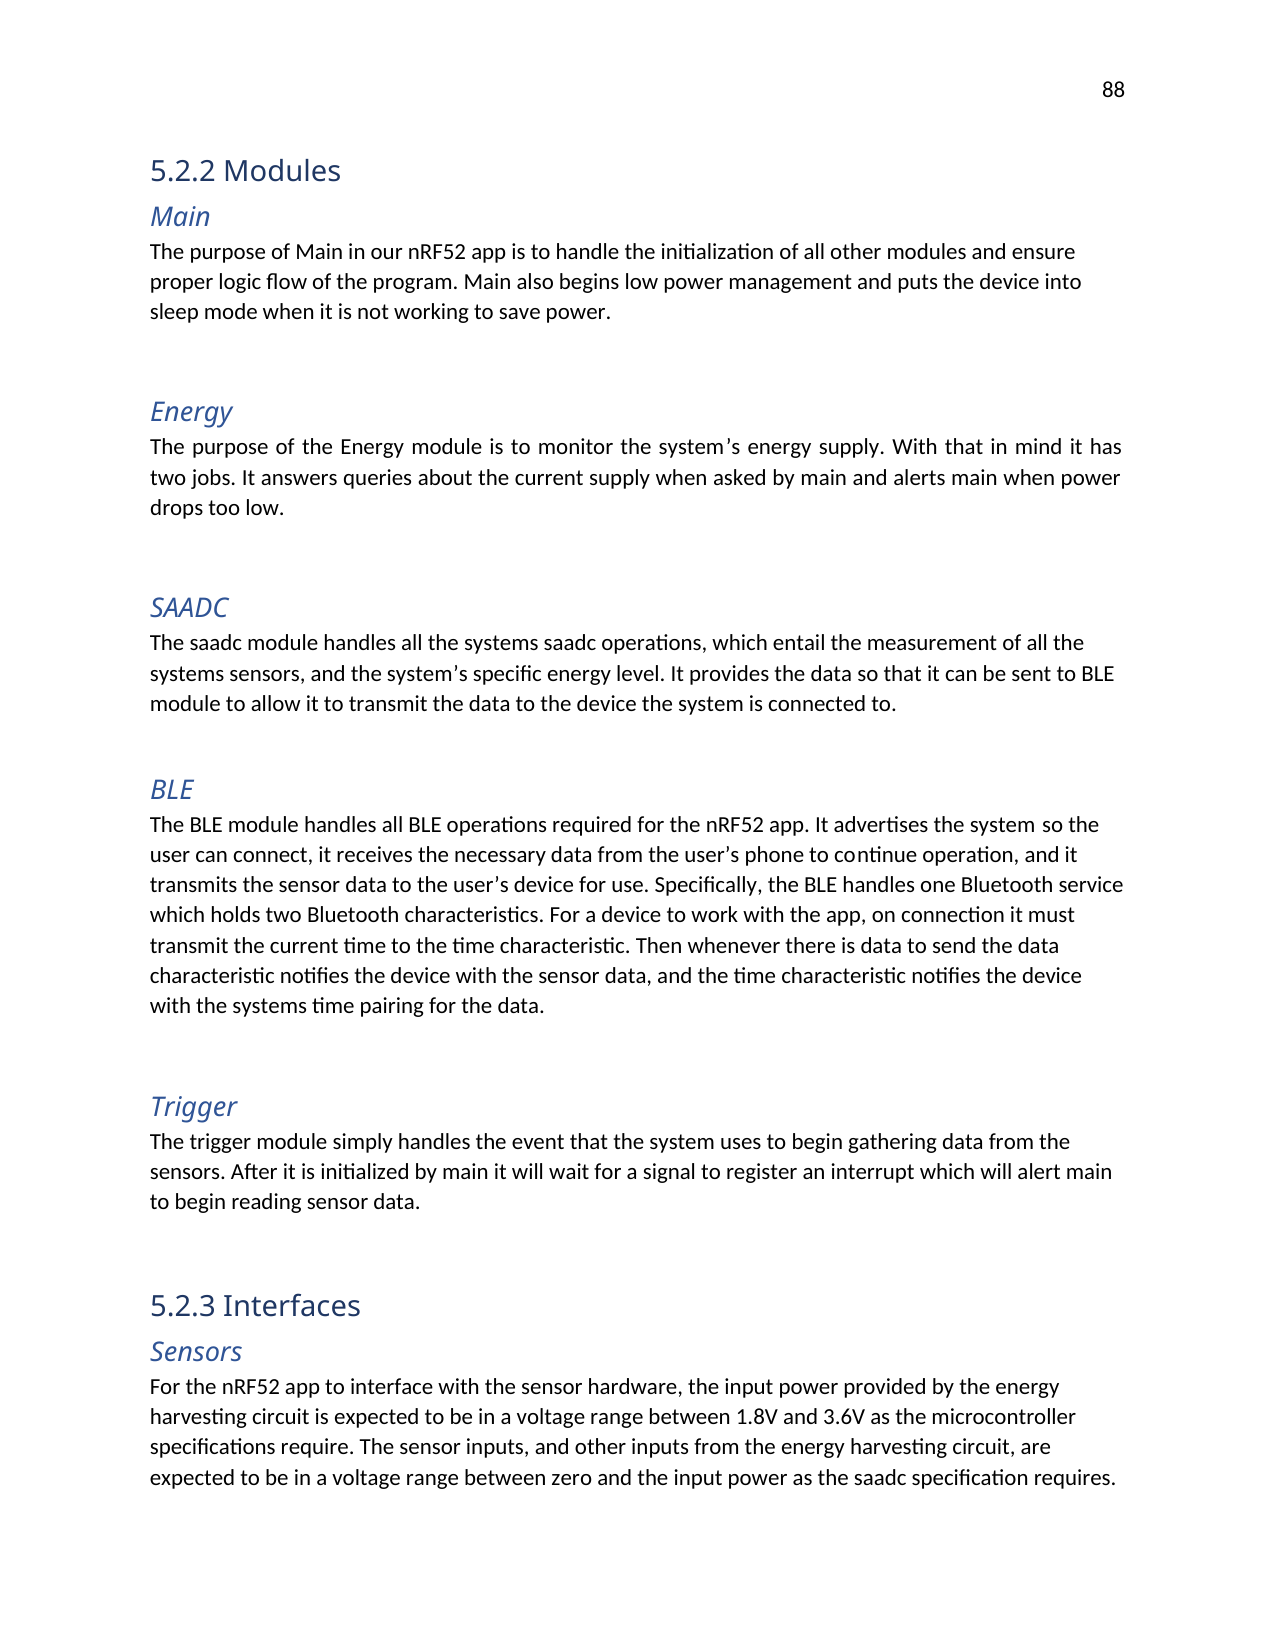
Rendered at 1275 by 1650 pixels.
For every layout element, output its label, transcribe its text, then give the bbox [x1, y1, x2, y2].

subtitle Energy [150, 393, 1125, 429]
text The BLE module handles all BLE operations required for the nRF52 app. It advertises the system so the user can connect, it receives the necessary data from the user’s phone to continue operation, and it transmits the sensor data to the user’s device for use. Specifically, the BLE handles one Bluetooth service which holds two Bluetooth characteristics. For a device to work with the app, on connection it must transmit the current time to the time characteristic. Then whenever there is data to send the data characteristic notifies the device with the sensor data, and the time characteristic notifies the device with the systems time pairing for the data. [149, 810, 1125, 1019]
text The saadc module handles all the systems saadc operations, which entail the measurement of all the systems sensors, and the system’s specific energy level. It provides the data so that it can be sent to BLE module to allow it to transmit the data to the device the system is connected to. [149, 628, 1125, 717]
subtitle 5.2.3 Interfaces [150, 1285, 1125, 1325]
subtitle SAADC [150, 589, 1125, 626]
subtitle 5.2.2 Modules [150, 150, 1125, 190]
text The purpose of the Energy module is to monitor the system’s energy supply. With that in mind it has two jobs. It answers queries about the current supply when asked by main and alerts main when power drops too low. [150, 432, 1123, 521]
text The trigger module simply handles the event that the system uses to begin gathering data from the sensors. After it is initialized by main it will wait for a signal to register an interrupt which will alert main to begin reading sensor data. [149, 1127, 1125, 1215]
subtitle Trigger [150, 1087, 1125, 1124]
subtitle Sensors [150, 1332, 1125, 1369]
subtitle BLE [150, 770, 1125, 807]
text For the nRF52 app to interface with the sensor hardware, the input power provided by the energy harvesting circuit is expected to be in a voltage range between 1.8V and 3.6V as the microcontroller specifications require. The sensor inputs, and other inputs from the energy harvesting circuit, are expected to be in a voltage range between zero and the input power as the saadc specification requires. [149, 1372, 1125, 1491]
text The purpose of Main in our nRF52 app is to handle the initialization of all other modules and ensure proper logic flow of the program. Main also begins low power management and puts the device into sleep mode when it is not working to save power. [149, 237, 1125, 325]
subtitle Main [150, 197, 1125, 234]
